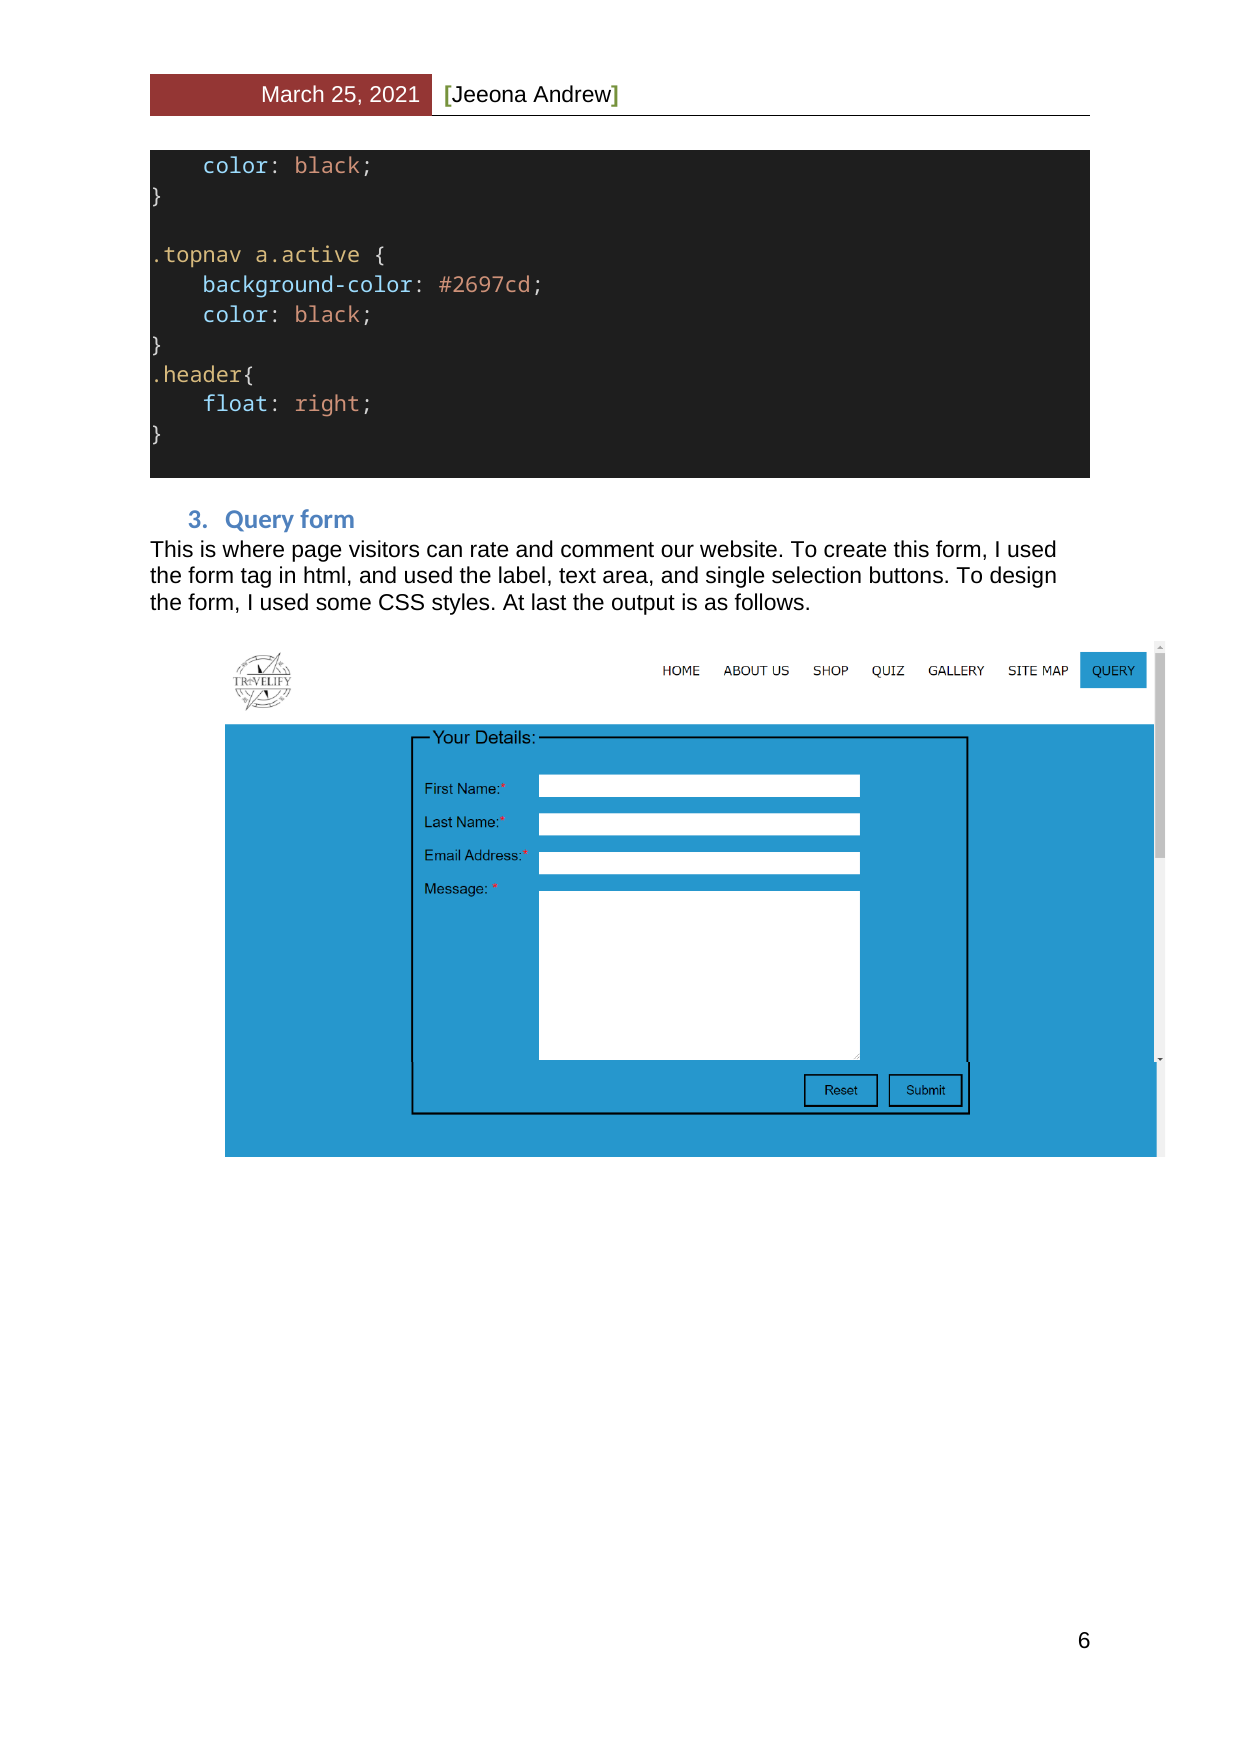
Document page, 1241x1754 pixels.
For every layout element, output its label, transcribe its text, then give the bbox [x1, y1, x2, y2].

text color: black; [150, 299, 1090, 329]
text color: black; [150, 150, 1090, 180]
text } [150, 180, 1090, 209]
text .header{ [150, 358, 1090, 388]
picture [225, 641, 1166, 1157]
text background-color: #2697cd; [150, 269, 1090, 299]
text float: right; [150, 388, 1090, 418]
text } [150, 418, 1090, 448]
subtitle Query form [187, 503, 1090, 536]
text .topnav a.active { [150, 239, 1090, 269]
text This is where page visitors can rate and comment our website. To create this form, I used the form tag in html, and used the label, text area, and single selection buttons. To design the form, I used some CSS styles. At last the output is as follows. [150, 536, 1090, 615]
text } [150, 329, 1090, 358]
